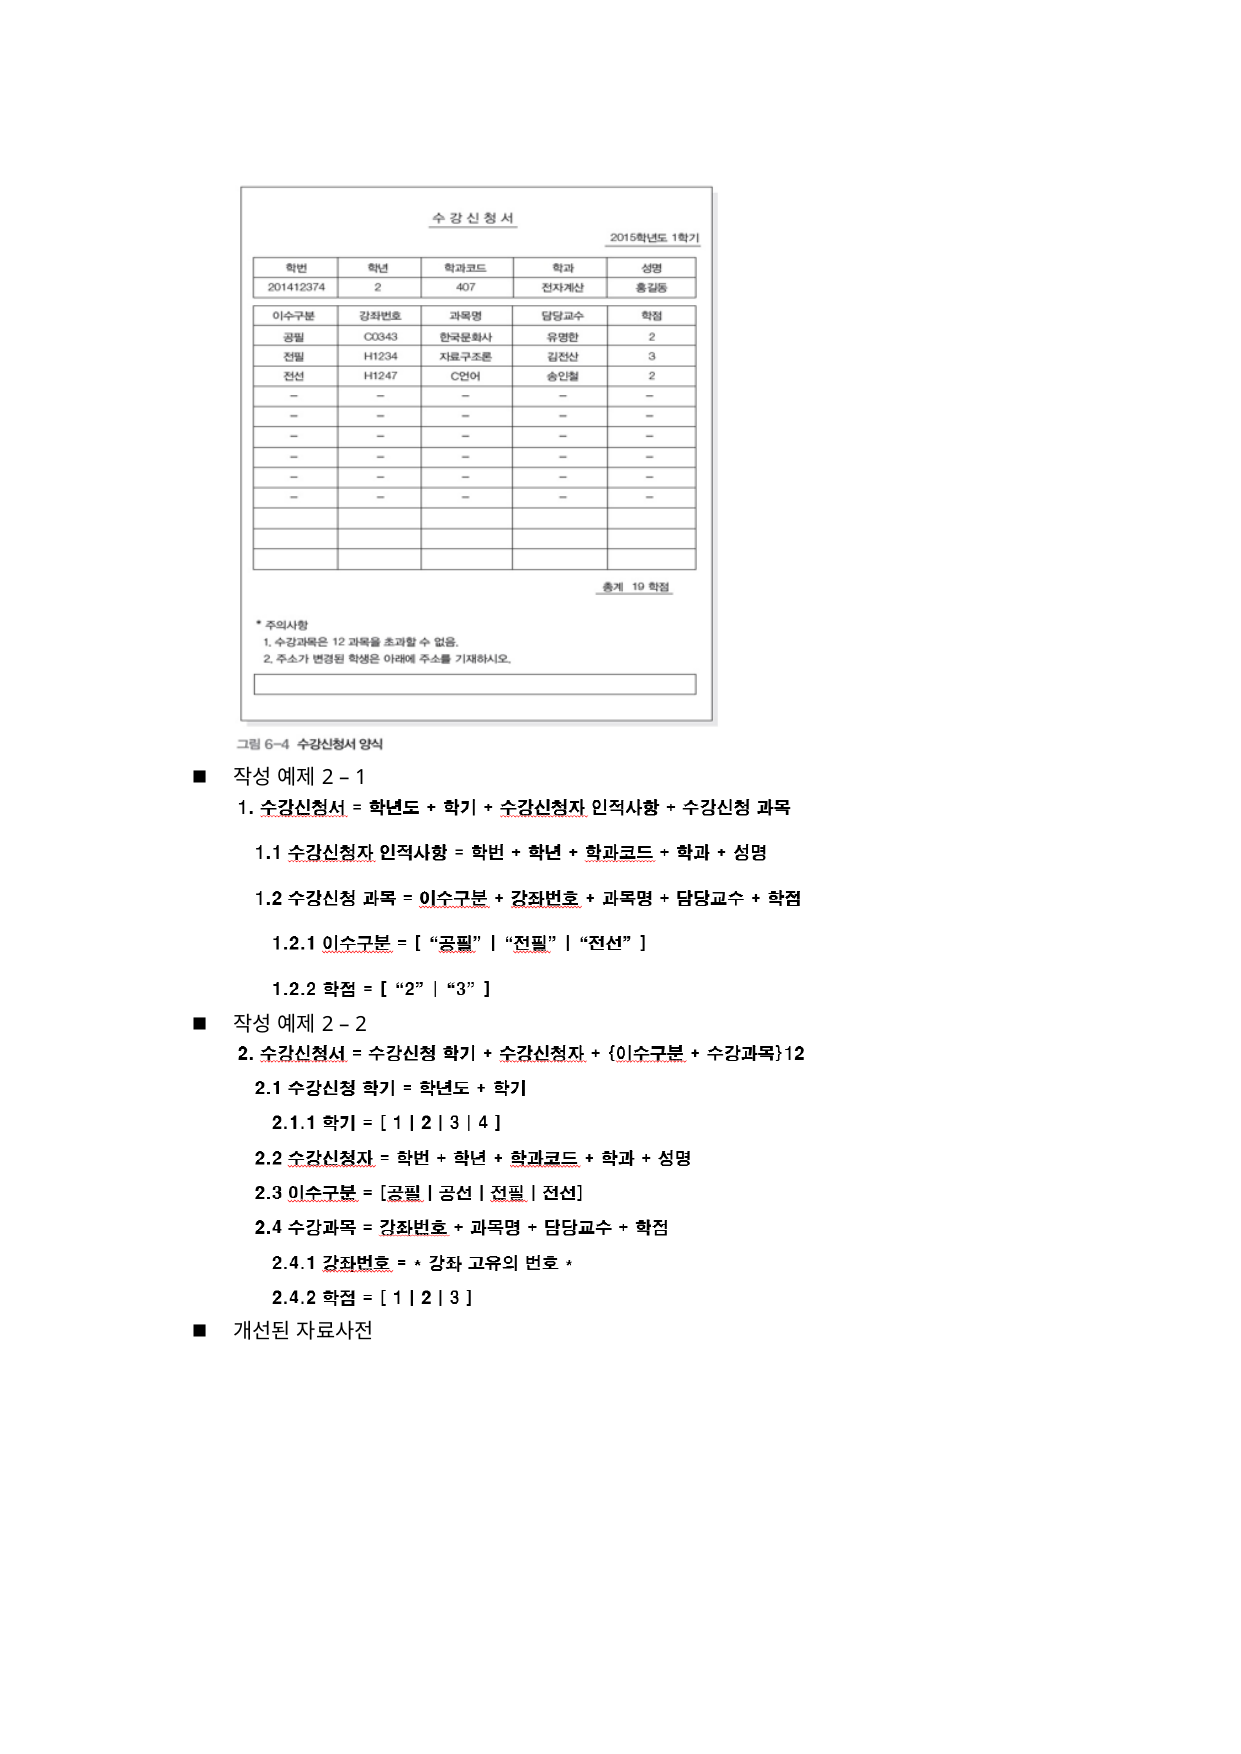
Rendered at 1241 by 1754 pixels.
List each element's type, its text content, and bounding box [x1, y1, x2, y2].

picture [233, 1039, 811, 1312]
picture [233, 177, 734, 759]
list 개선된 자료사전 [192, 1314, 1090, 1344]
picture [233, 793, 807, 1006]
